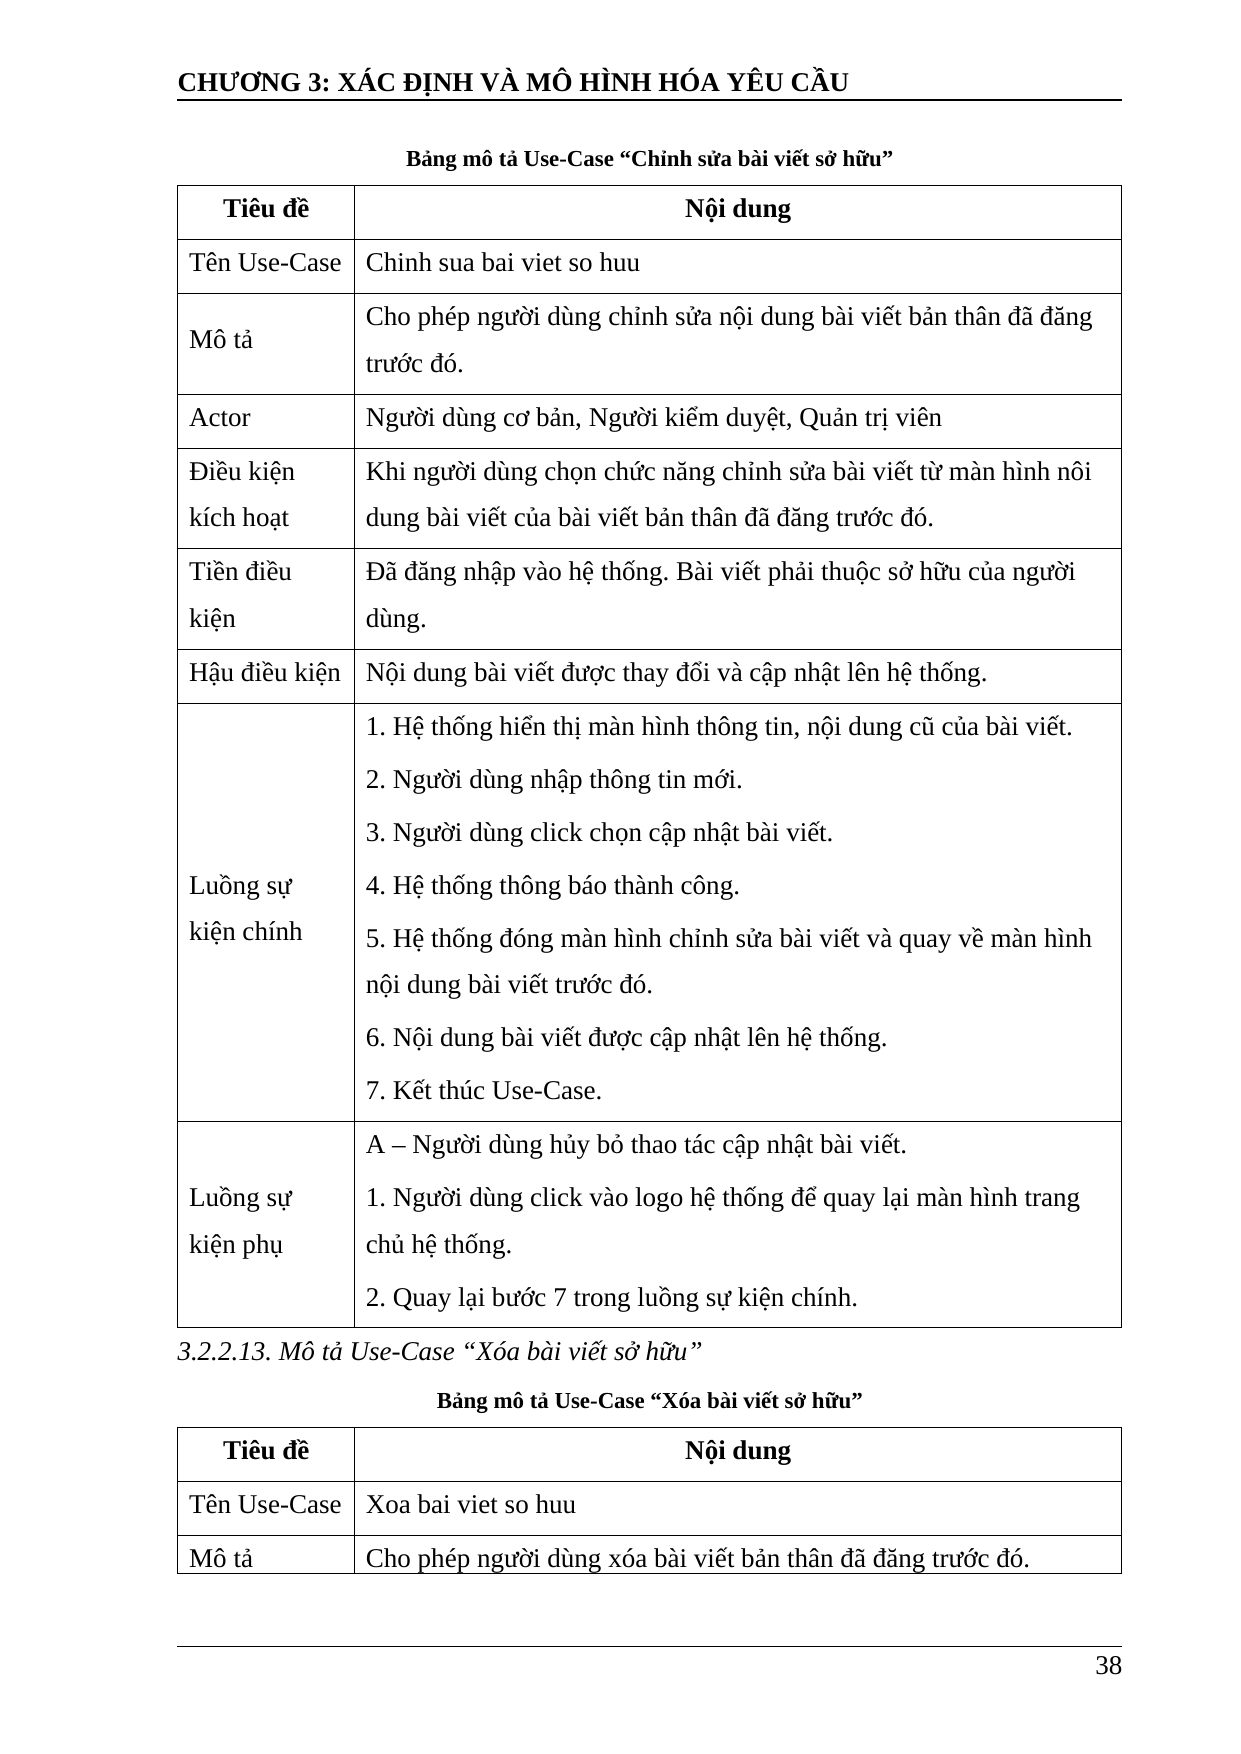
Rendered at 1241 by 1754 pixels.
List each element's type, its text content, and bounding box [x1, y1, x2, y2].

table_cell Nội dung bài viết được thay đổi và cập nhật lên hệ thống. [355, 650, 1121, 703]
table_cell Luồng sự kiện chính [178, 704, 354, 1121]
table_cell Điều kiện kích hoạt [178, 449, 354, 548]
table_cell Người dùng cơ bản, Người kiểm duyệt, Quản trị viên [355, 395, 1121, 447]
table_cell 1. Hệ thống hiển thị màn hình thông tin, nội dung cũ của bài viết. 2. Người dùng nhập thông tin mới. 3. Người dùng click chọn cập nhật bài viết. 4. Hệ thống thông báo thành công. 5. Hệ thống đóng màn hình chỉnh sửa bài viết và quay về màn hình nội dung bài viết trước đó. 6. Nội dung bài viết được cập nhật lên hệ thống. 7. Kết thúc Use-Case. [355, 704, 1121, 1121]
table_cell Mô tả [178, 1536, 354, 1573]
table_header Tiêu đề [178, 1428, 354, 1481]
table_cell Cho phép người dùng chỉnh sửa nội dung bài viết bản thân đã đăng trước đó. [355, 294, 1121, 393]
text Bảng mô tả Use-Case “Xóa bài viết sở hữu” [177, 1387, 1122, 1414]
table_header Nội dung [355, 1428, 1121, 1481]
table_cell Chinh sua bai viet so huu [355, 240, 1121, 293]
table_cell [355, 1536, 1121, 1573]
table_cell Tên Use-Case [178, 1482, 354, 1535]
text Bảng mô tả Use-Case “Chỉnh sửa bài viết sở hữu” [177, 146, 1122, 172]
table_cell A – Người dùng hủy bỏ thao tác cập nhật bài viết. 1. Người dùng click vào logo hệ thống để quay lại màn hình trang chủ hệ thống. 2. Quay lại bước 7 trong luồng sự kiện chính. [355, 1122, 1121, 1327]
table_header Nội dung [355, 186, 1121, 239]
table_cell Tên Use-Case [178, 240, 354, 293]
table_cell Luồng sự kiện phụ [178, 1122, 354, 1327]
table_cell Đã đăng nhập vào hệ thống. Bài viết phải thuộc sở hữu của người dùng. [355, 549, 1121, 649]
table_cell Mô tả [178, 294, 354, 393]
table_header Tiêu đề [178, 186, 354, 239]
text Mô tả Use-Case “Xóa bài viết sở hữu” [177, 1334, 1122, 1366]
table_cell Tiền điều kiện [178, 549, 354, 649]
table_cell Khi người dùng chọn chức năng chỉnh sửa bài viết từ màn hình nôi dung bài viết của bài viết bản thân đã đăng trước đó. [355, 449, 1121, 548]
table_cell Xoa bai viet so huu [355, 1482, 1121, 1535]
table_cell Actor [178, 395, 354, 447]
table_cell Hậu điều kiện [178, 650, 354, 703]
